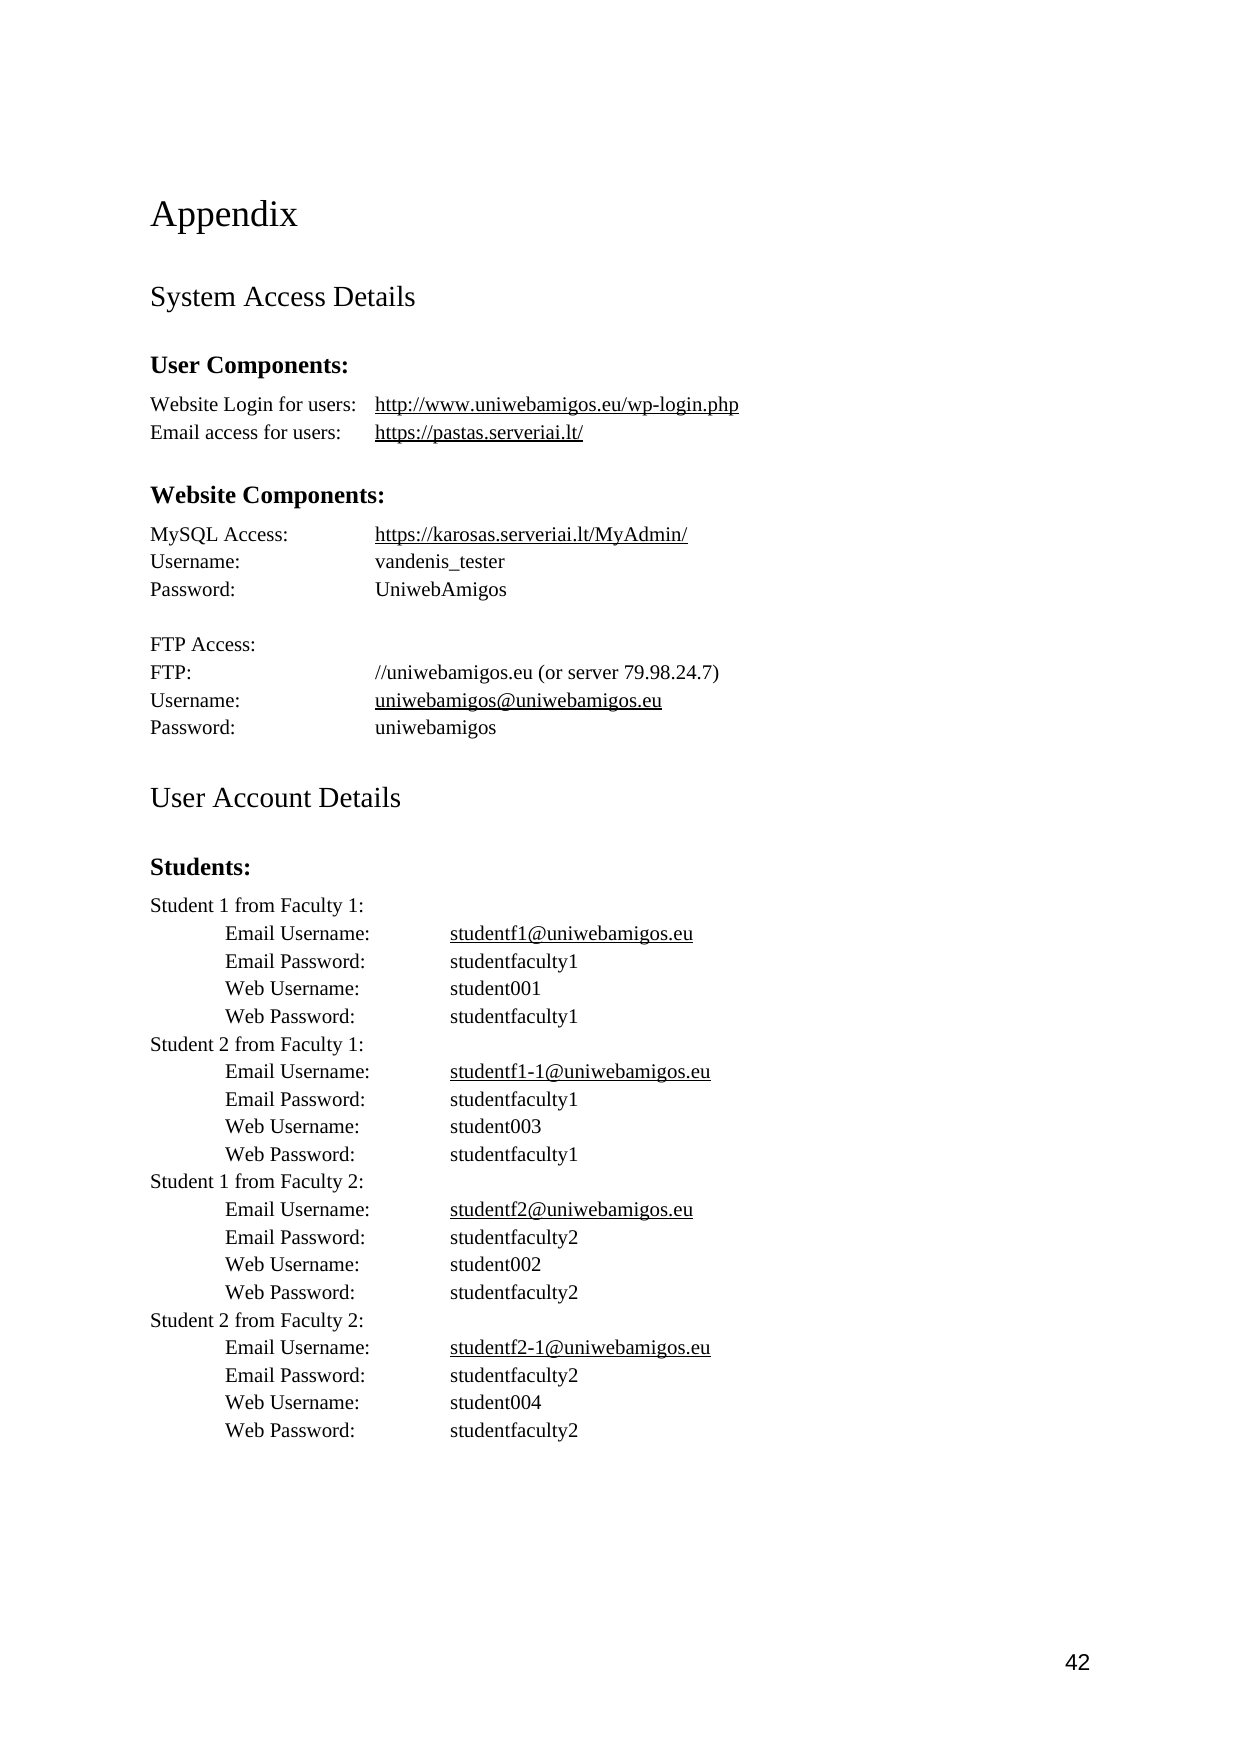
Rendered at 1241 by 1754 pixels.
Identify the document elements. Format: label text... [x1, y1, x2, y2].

text Password: UniwebAmigos [150, 577, 1090, 601]
text FTP Access: [150, 632, 1090, 656]
text Email access for users: https://pastas.serveriai.lt/ [150, 419, 1090, 444]
text Email Password: studentfaculty2 [150, 1225, 1090, 1249]
subtitle Website Components: [150, 481, 1090, 509]
text Web Password: studentfaculty1 [150, 1142, 1090, 1166]
subtitle User Components: [150, 351, 1090, 379]
text Password: uniwebamigos [150, 715, 1090, 739]
subtitle User Account Details [150, 780, 1090, 814]
text Web Password: studentfaculty2 [150, 1280, 1090, 1304]
text Email Username: studentf2@uniwebamigos.eu [150, 1197, 1090, 1221]
subtitle Students: [150, 852, 1090, 881]
text Student 1 from Faculty 2: [150, 1169, 1090, 1193]
text Web Username: student004 [150, 1390, 1090, 1414]
text Web Username: student001 [150, 976, 1090, 1000]
text Web Username: student003 [150, 1114, 1090, 1138]
text Email Username: studentf1-1@uniwebamigos.eu [150, 1059, 1090, 1083]
text Email Password: studentfaculty1 [150, 949, 1090, 973]
text Web Password: studentfaculty1 [150, 1004, 1090, 1028]
text Student 2 from Faculty 1: [150, 1031, 1090, 1056]
subtitle Appendix [150, 192, 1090, 235]
text MySQL Access: https://karosas.serveriai.lt/MyAdmin/ [150, 522, 1090, 546]
text FTP: //uniwebamigos.eu (or server 79.98.24.7) [150, 660, 1090, 684]
subtitle System Access Details [150, 279, 1090, 312]
text Email Username: studentf2-1@uniwebamigos.eu [150, 1335, 1090, 1359]
text Student 1 from Faculty 1: [150, 893, 1090, 917]
text Email Username: studentf1@uniwebamigos.eu [150, 921, 1090, 945]
text Username: uniwebamigos@uniwebamigos.eu [150, 687, 1090, 712]
text Email Password: studentfaculty2 [150, 1363, 1090, 1387]
text Web Username: student002 [150, 1252, 1090, 1276]
text Website Login for users: http://www.uniwebamigos.eu/wp-login.php [150, 392, 1090, 416]
text Web Password: studentfaculty2 [150, 1418, 1090, 1442]
text Student 2 from Faculty 2: [150, 1307, 1090, 1332]
text Username: vandenis_tester [150, 549, 1090, 573]
text Email Password: studentfaculty1 [150, 1087, 1090, 1111]
